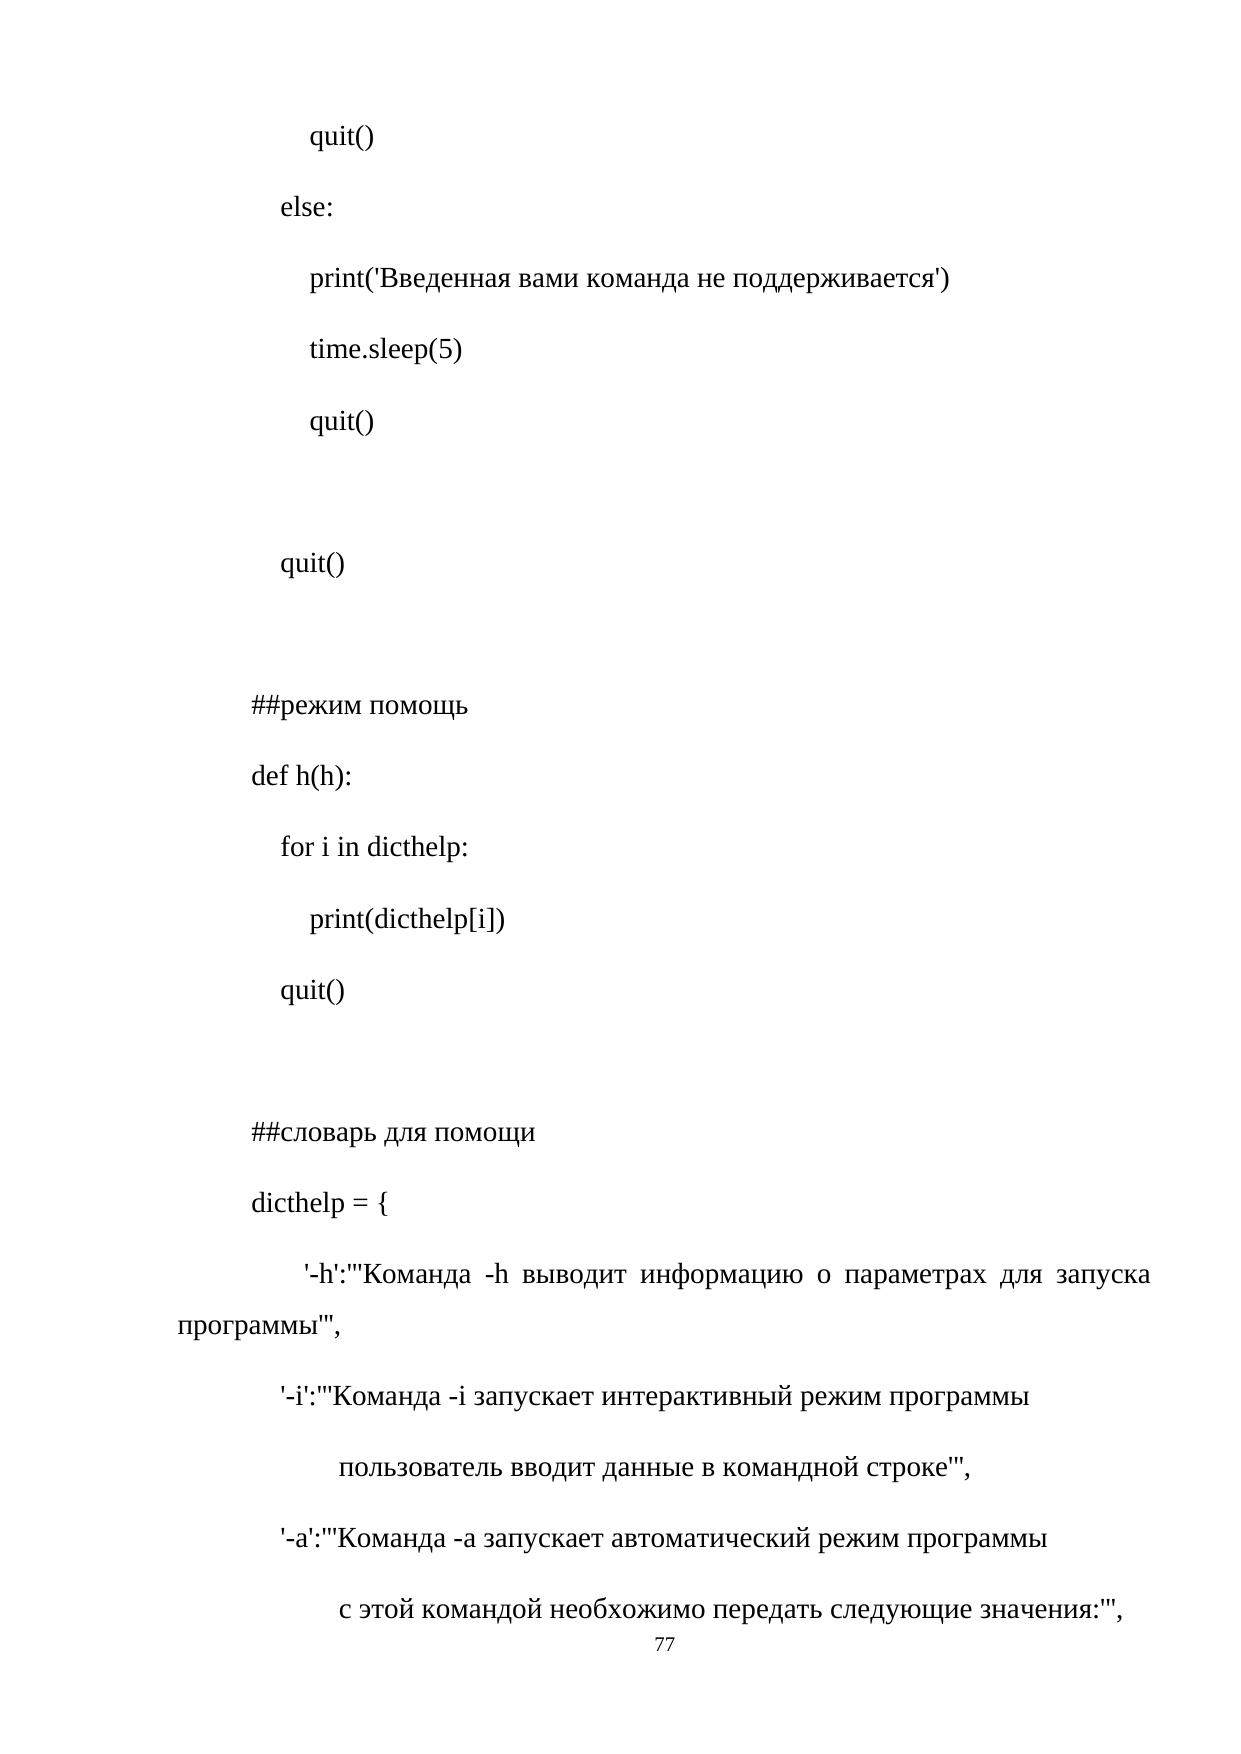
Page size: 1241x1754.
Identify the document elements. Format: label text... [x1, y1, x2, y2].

text пользователь вводит данные в командной строке''', [177, 1449, 1152, 1483]
text print(dicthelp[i]) [177, 901, 1152, 934]
text quit() [177, 972, 1152, 1005]
text ##словарь для помощи [177, 1114, 1152, 1148]
text else: [177, 189, 1152, 223]
text '-a':'''Команда -а запускает автоматический режим программы [177, 1520, 1152, 1554]
text time.sleep(5) [177, 332, 1152, 365]
text quit() [177, 403, 1152, 436]
text print('Введенная вами команда не поддерживается') [177, 260, 1152, 294]
text dicthelp = { [177, 1185, 1152, 1219]
text '-i':'''Команда -i запускает интерактивный режим программы [177, 1378, 1152, 1411]
text quit() [177, 118, 1152, 152]
text def h(h): [177, 758, 1152, 792]
text ##режим помощь [177, 687, 1152, 721]
text for i in dicthelp: [177, 829, 1152, 863]
text '-h':'''Команда -h выводит информацию о параметрах для запуска программы''', [177, 1256, 1152, 1340]
text c этой командой необхожимо передать следующие значения:''', [177, 1591, 1152, 1625]
text quit() [177, 545, 1152, 578]
